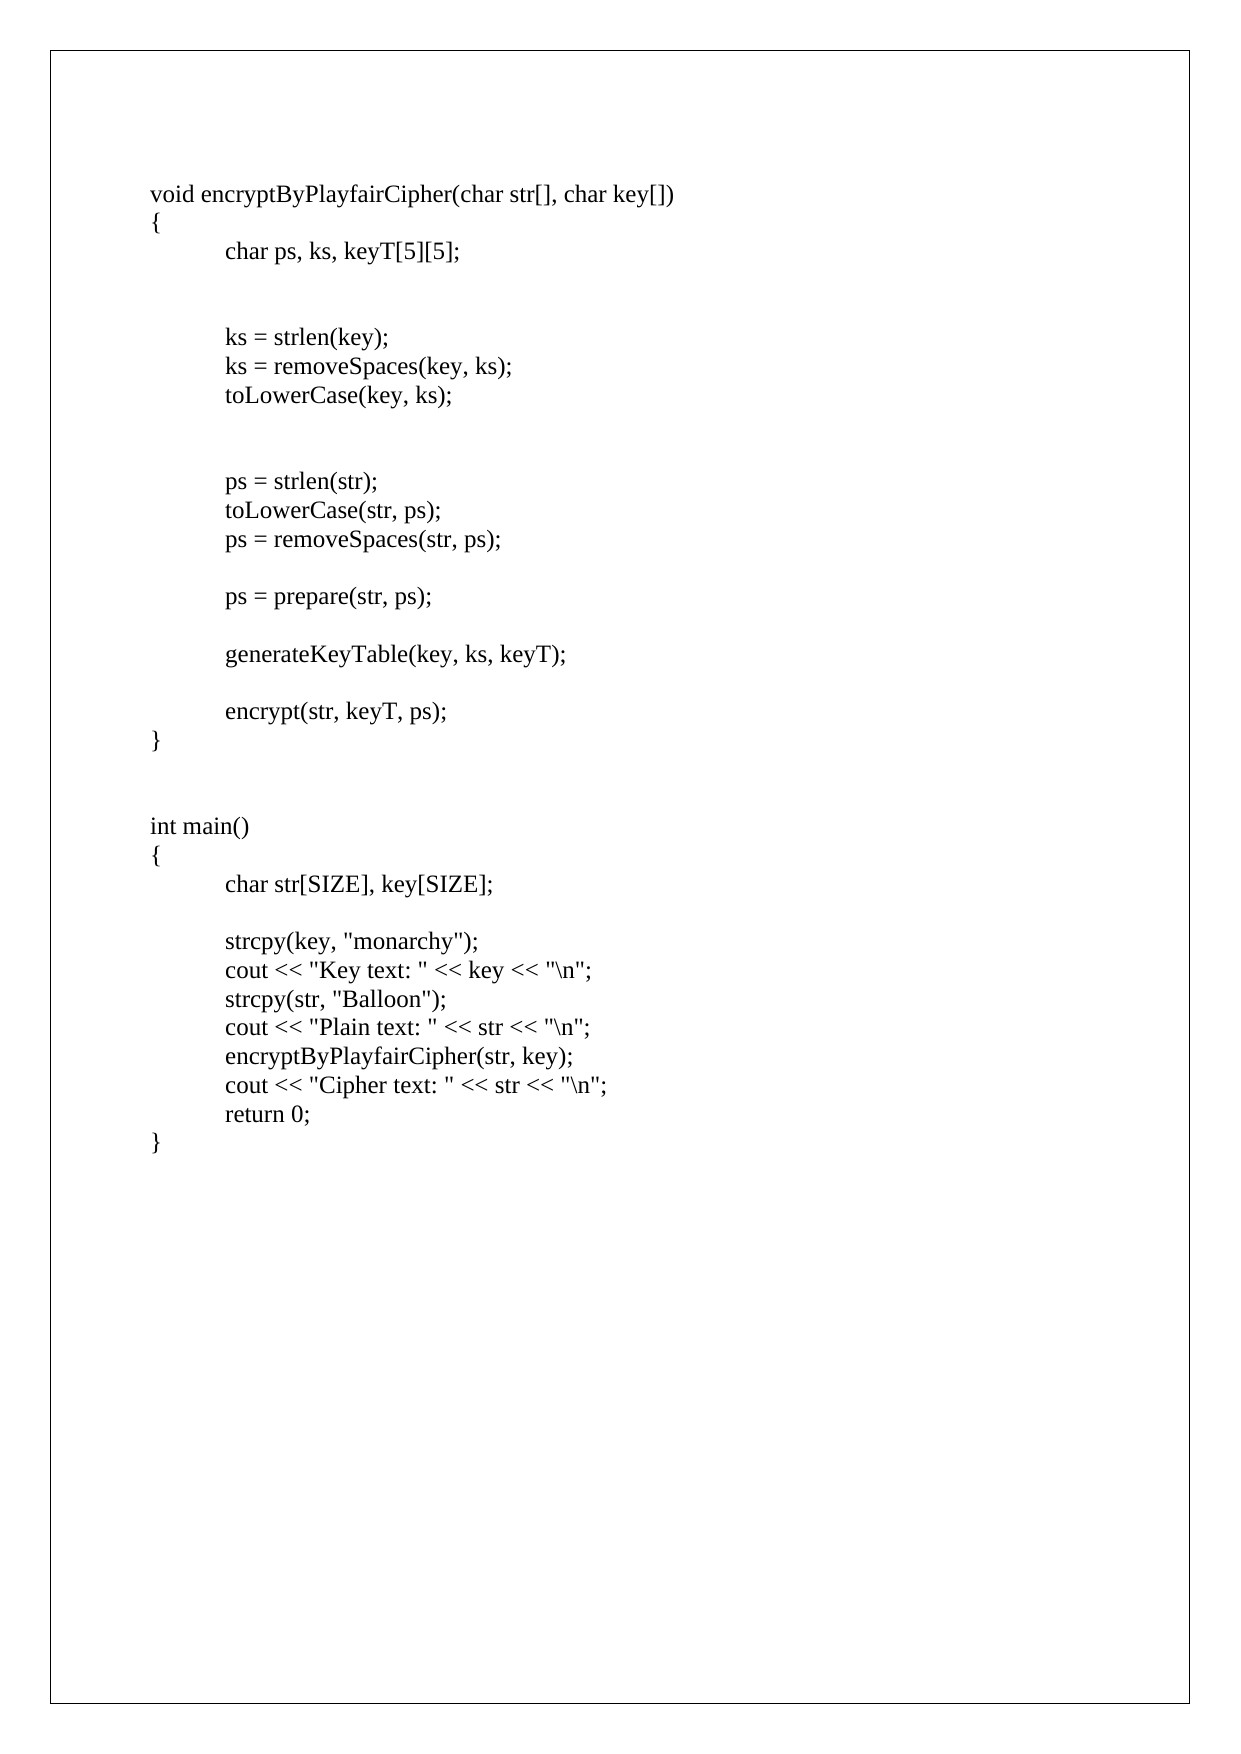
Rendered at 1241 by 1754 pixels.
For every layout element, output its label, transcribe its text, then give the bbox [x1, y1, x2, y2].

text cout << "Cipher text: " << str << "\n"; [150, 1070, 1056, 1099]
text encrypt(str, keyT, ps); [150, 696, 1056, 725]
text ks = strlen(key); [150, 322, 1056, 351]
text toLowerCase(key, ks); [150, 380, 1056, 409]
text ks = removeSpaces(key, ks); [150, 351, 1056, 380]
text int main() [150, 811, 1056, 840]
text void encryptByPlayfairCipher(char str[], char key[]) [150, 179, 1056, 207]
text } [150, 725, 1056, 754]
text { [150, 207, 1056, 236]
text return 0; [150, 1099, 1056, 1127]
text cout << "Key text: " << key << "\n"; [150, 955, 1056, 984]
text } [150, 1127, 1056, 1156]
text { [150, 840, 1056, 869]
text ps = prepare(str, ps); [150, 581, 1056, 610]
text strcpy(key, "monarchy"); [150, 926, 1056, 955]
text char str[SIZE], key[SIZE]; [150, 869, 1056, 897]
text char ps, ks, keyT[5][5]; [150, 236, 1056, 265]
text cout << "Plain text: " << str << "\n"; [150, 1012, 1056, 1041]
text ps = strlen(str); [150, 466, 1056, 495]
text ps = removeSpaces(str, ps); [150, 524, 1056, 552]
text strcpy(str, "Balloon"); [150, 984, 1056, 1012]
text toLowerCase(str, ps); [150, 495, 1056, 524]
text encryptByPlayfairCipher(str, key); [150, 1041, 1056, 1070]
text generateKeyTable(key, ks, keyT); [150, 639, 1056, 667]
